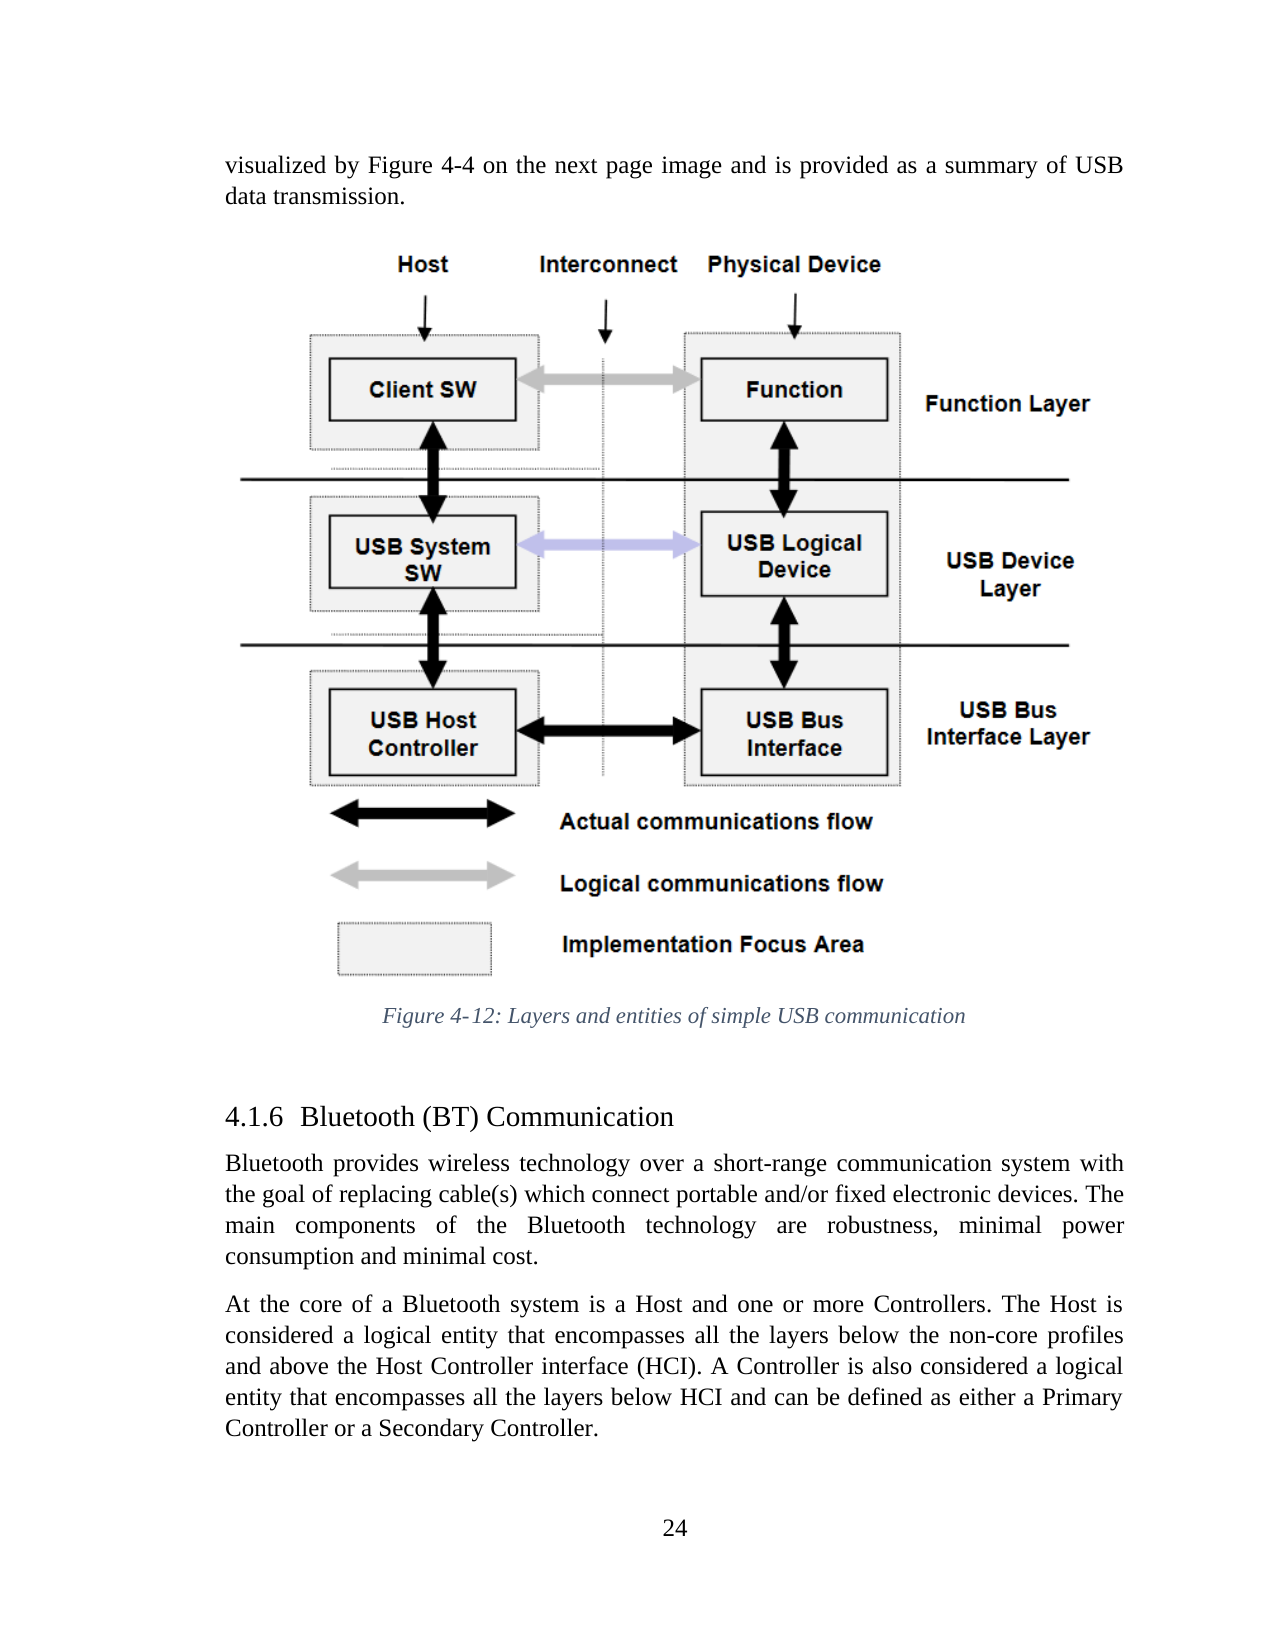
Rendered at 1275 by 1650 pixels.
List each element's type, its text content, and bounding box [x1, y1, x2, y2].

text At the core of a Bluetooth system is a Host and one or more Controllers. The Host is considered a logical entity that encompasses all the layers below the non-core profiles and above the Host Controller interface (HCI). A Controller is also considered a logical entity that encompasses all the layers below HCI and can be defined as either a Primary Controller or a Secondary Controller. [225, 1289, 1125, 1442]
picture [225, 228, 1125, 984]
subtitle Bluetooth (BT) Communication [225, 1099, 1125, 1133]
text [225, 150, 1125, 210]
text Bluetooth provides wireless technology over a short-range communication system with the goal of replacing cable(s) which connect portable and/or fixed electronic devices. The main components of the Bluetooth technology are robustness, minimal power consumption and minimal cost. [225, 1148, 1125, 1270]
